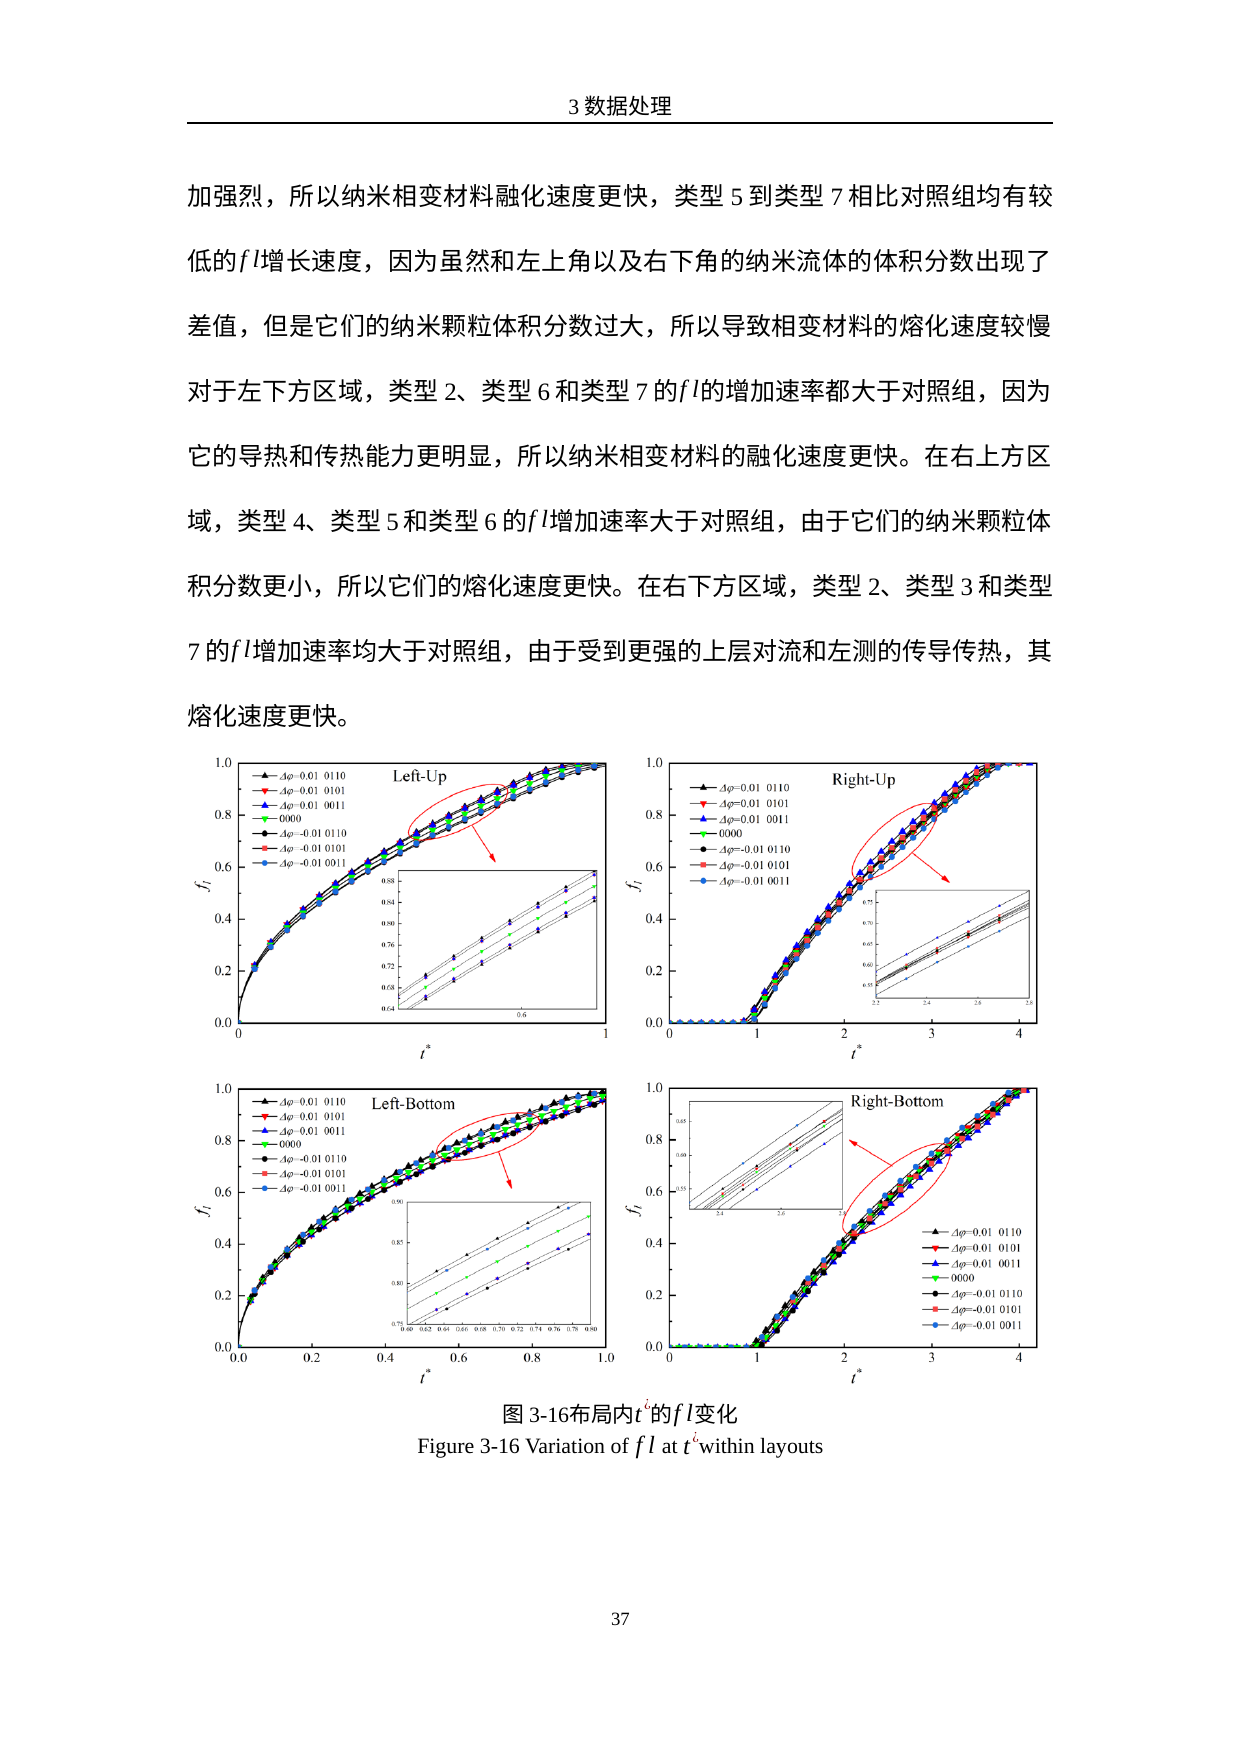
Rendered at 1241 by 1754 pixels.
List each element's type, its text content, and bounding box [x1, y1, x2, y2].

picture [187, 747, 1050, 1396]
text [187, 162, 1053, 747]
